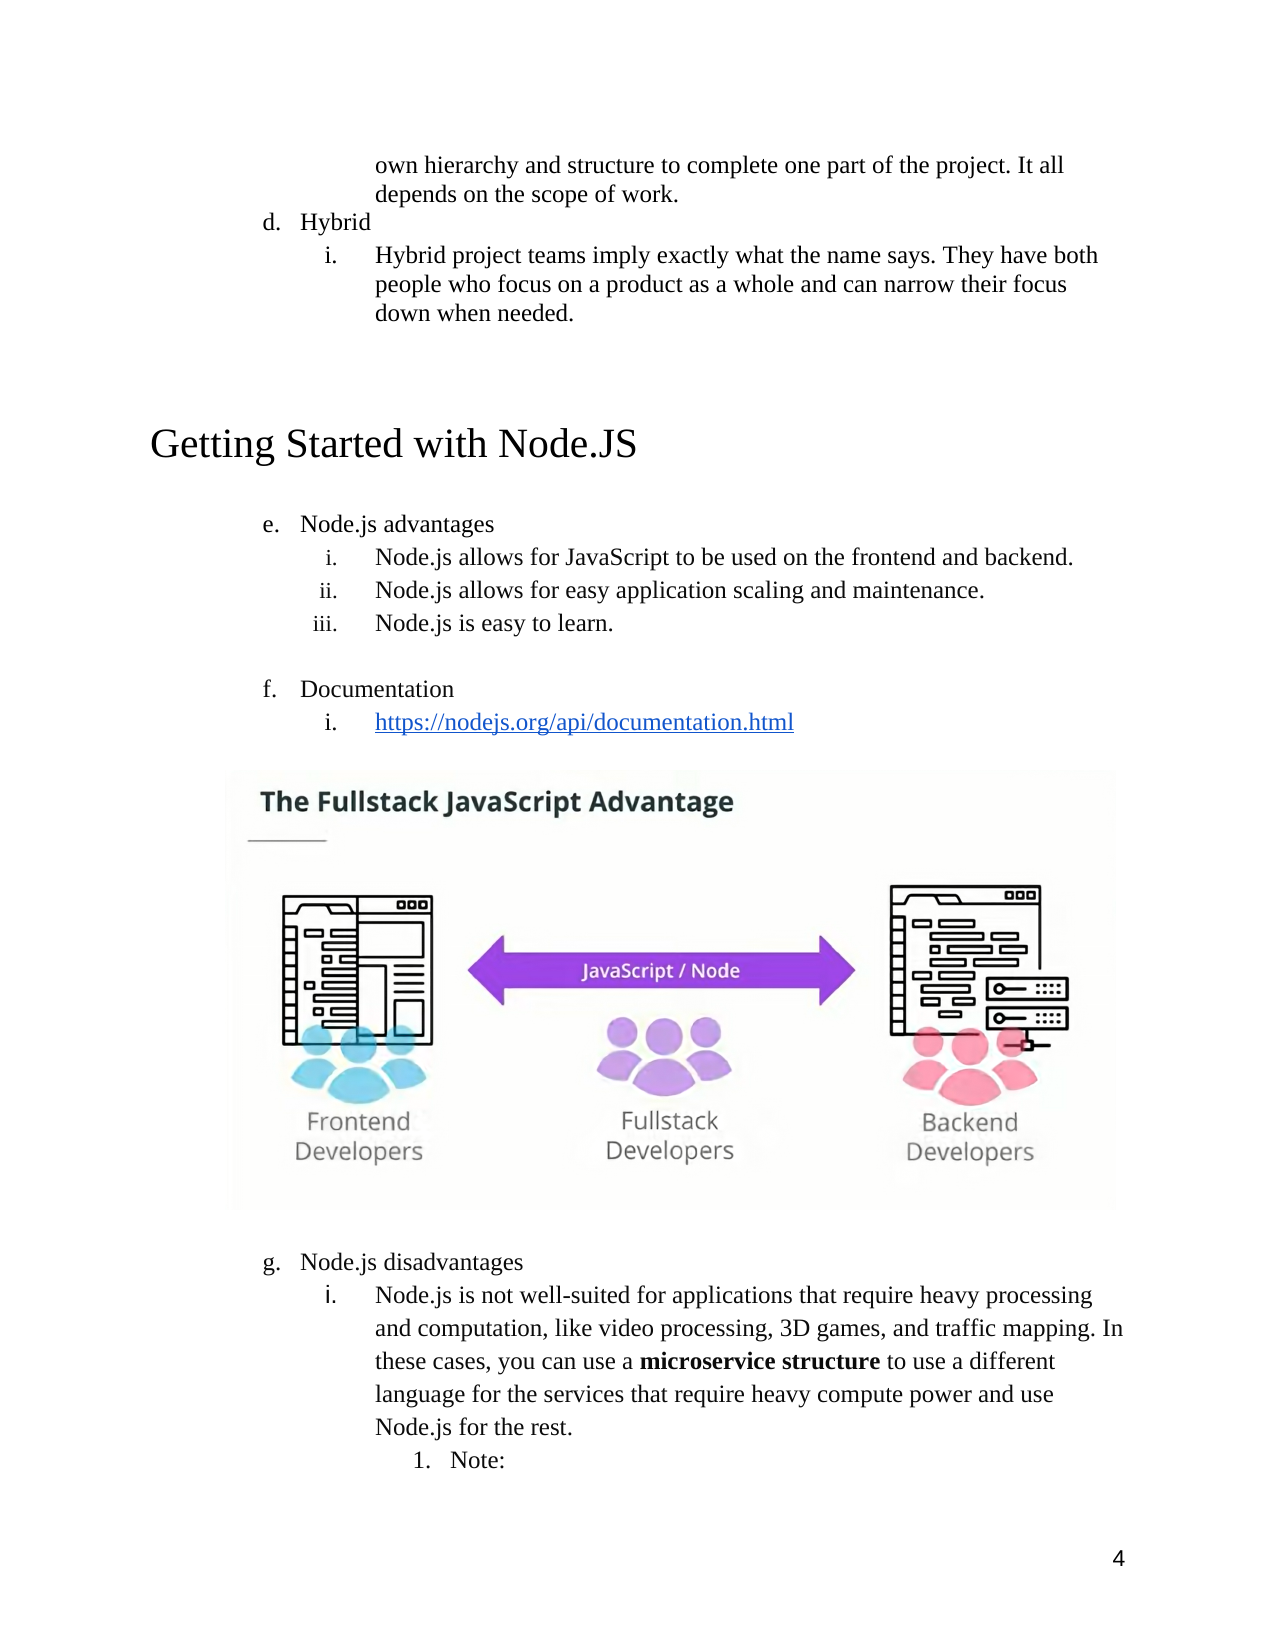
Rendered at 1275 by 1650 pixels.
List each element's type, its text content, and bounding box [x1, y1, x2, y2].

list https://nodejs.org/api/documentation.html [337, 707, 1125, 736]
list Documentation [262, 674, 1125, 703]
list Note: [412, 1445, 1125, 1474]
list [337, 150, 1125, 207]
list Node.js is easy to learn. [337, 608, 1125, 637]
picture [225, 770, 1116, 1210]
list Node.js advantages [262, 509, 1125, 537]
subtitle Getting Started with Node.JS [150, 418, 1125, 466]
list Node.js is not well-suited for applications that require heavy processing and computation, like video processing, 3D games, and traffic mapping. In these cases, you can use a microservice structure to use a different language for the services that require heavy compute power and use Node.js for the rest. [337, 1280, 1125, 1441]
list Hybrid [262, 207, 1125, 236]
list Hybrid project teams imply exactly what the name says. They have both people who focus on a product as a whole and can narrow their focus down when needed. [337, 241, 1125, 327]
list Node.js allows for easy application scaling and maintenance. [337, 575, 1125, 603]
list Node.js disadvantages [262, 1247, 1125, 1275]
list Node.js allows for JavaScript to be used on the frontend and backend. [337, 542, 1125, 571]
